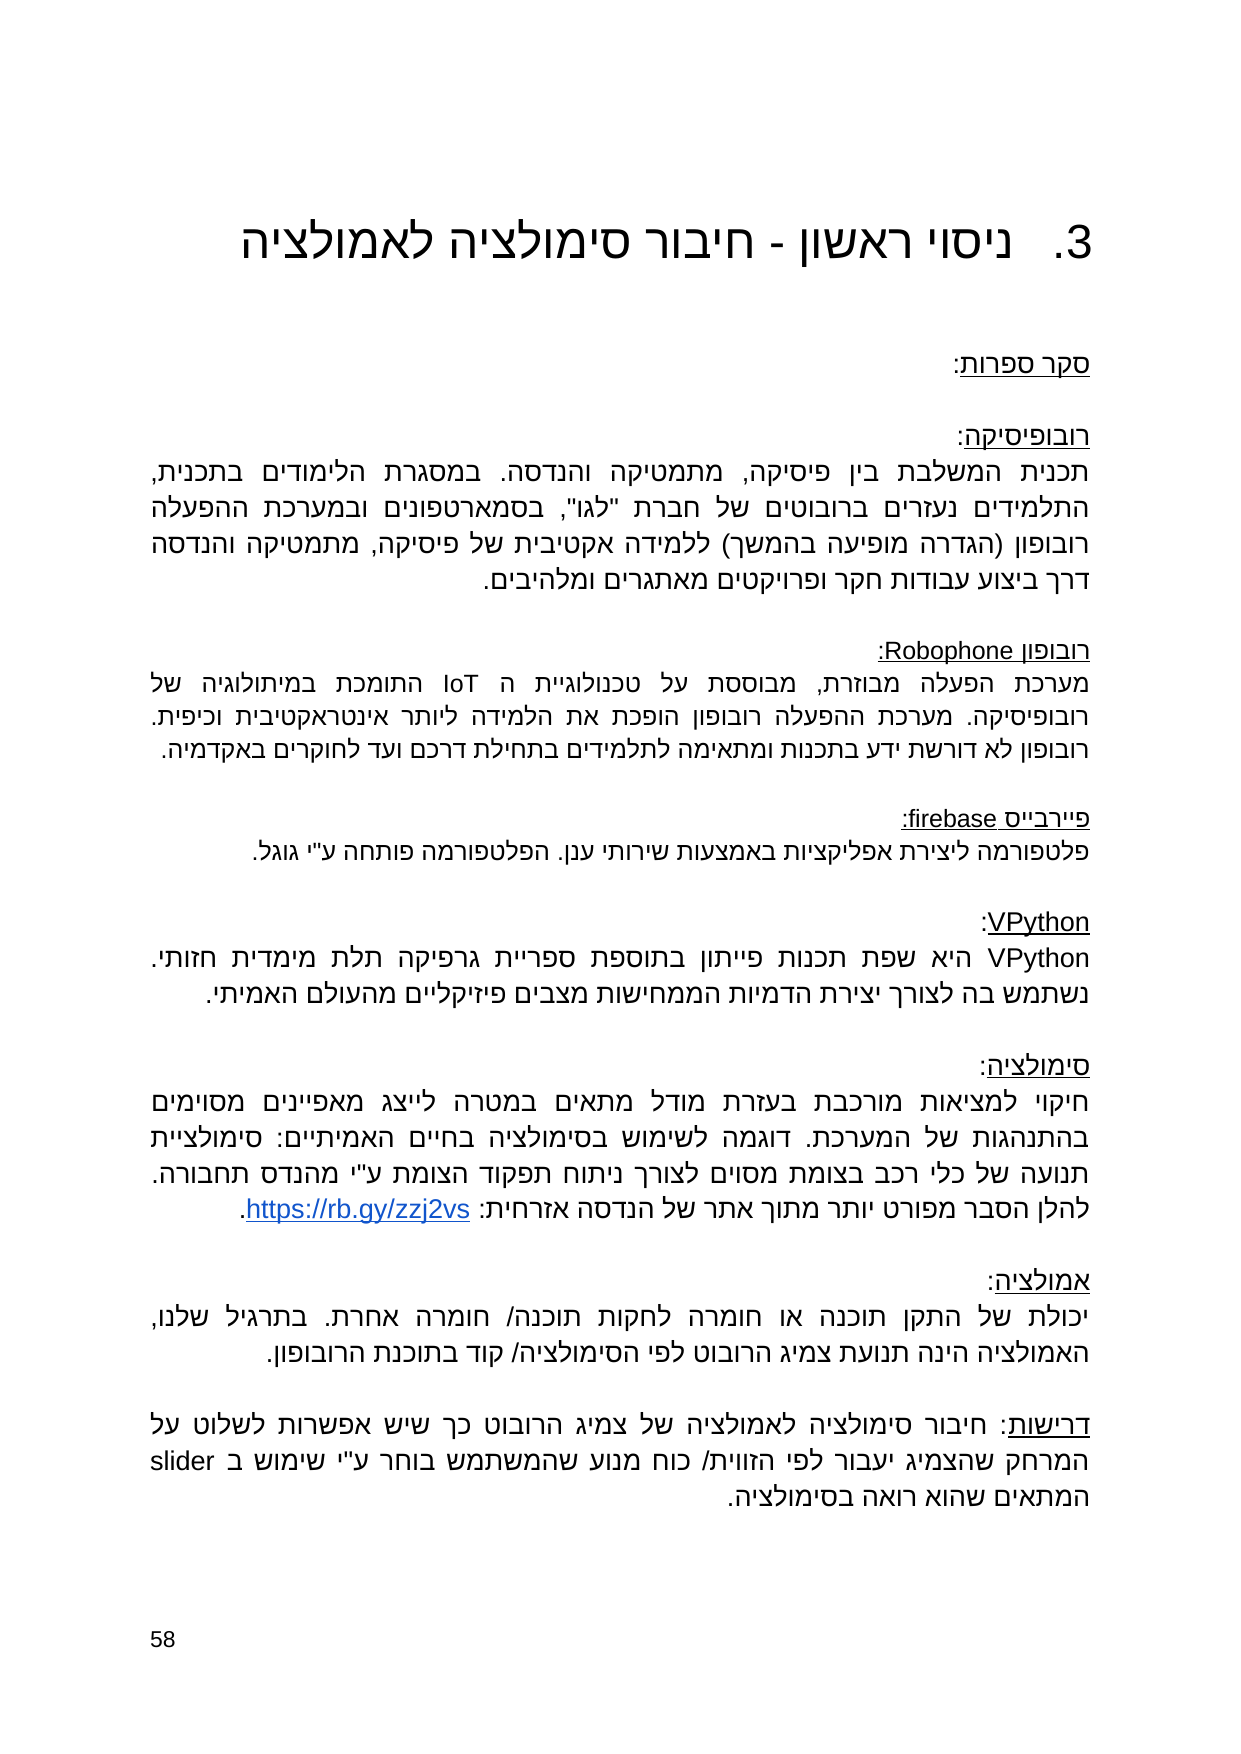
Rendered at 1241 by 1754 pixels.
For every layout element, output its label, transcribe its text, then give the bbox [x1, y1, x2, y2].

list ניסוי ראשון - חיבור סימולציה לאמולציה [150, 213, 1053, 268]
text סקר ספרות: [150, 348, 1090, 380]
text פלטפורמה ליצירת אפליקציות באמצעות שירותי ענן. הפלטפורמה פותחה ע"י גוגל. [150, 837, 1090, 866]
text סימולציה: [150, 1050, 1090, 1081]
text VPython היא שפת תכנות פייתון בתוספת ספריית גרפיקה תלת מימדית חזותי. נשתמש בה לצורך יצירת הדמיות הממחישות מצבים פיזיקליים מהעולם האמיתי. [150, 942, 1090, 1009]
text דרישות: חיבור סימולציה לאמולציה של צמיג הרובוט כך שיש אפשרות לשלוט על המרחק שהצמיג יעבור לפי הזווית/ כוח מנוע שהמשתמש בוחר ע"י שימוש ב slider המתאים שהוא רואה בסימולציה. [150, 1409, 1090, 1512]
text פיירבייס firebase: [150, 804, 1090, 833]
text רובופיסיקה: [150, 420, 1090, 452]
text מערכת הפעלה מבוזרת, מבוססת על טכנולוגיית ה IoT התומכת במיתולוגיה של רובופיסיקה. מערכת ההפעלה רובופון הופכת את הלמידה ליותר אינטראקטיבית וכיפית. רובופון לא דורשת ידע בתכנות ומתאימה לתלמידים בתחילת דרכם ועד לחוקרים באקדמיה. [150, 669, 1090, 764]
text רובופון Robophone: [150, 636, 1090, 665]
text אמולציה: [150, 1265, 1090, 1297]
text חיקוי למציאות מורכבת בעזרת מודל מתאים במטרה לייצג מאפיינים מסוימים בהתנהגות של המערכת. דוגמה לשימוש בסימולציה בחיים האמיתיים: סימולציית תנועה של כלי רכב בצומת מסוים לצורך ניתוח תפקוד הצומת ע"י מהנדס תחבורה. להלן הסבר מפורט יותר מתוך אתר של הנדסה אזרחית: https://rb.gy/zzj2vs. [150, 1086, 1090, 1225]
text יכולת של התקן תוכנה או חומרה לחקות תוכנה/ חומרה אחרת. בתרגיל שלנו, האמולציה הינה תנועת צמיג הרובוט לפי הסימולציה/ קוד בתוכנת הרובופון. [150, 1301, 1090, 1368]
text VPython: [150, 906, 1090, 937]
text תכנית המשלבת בין פיסיקה, מתמטיקה והנדסה. במסגרת הלימודים בתכנית, התלמידים נעזרים ברובוטים של חברת "לגו", בסמארטפונים ובמערכת ההפעלה רובופון (הגדרה מופיעה בהמשך) ללמידה אקטיבית של פיסיקה, מתמטיקה והנדסה דרך ביצוע עבודות חקר ופרויקטים מאתגרים ומלהיבים. [150, 456, 1090, 595]
